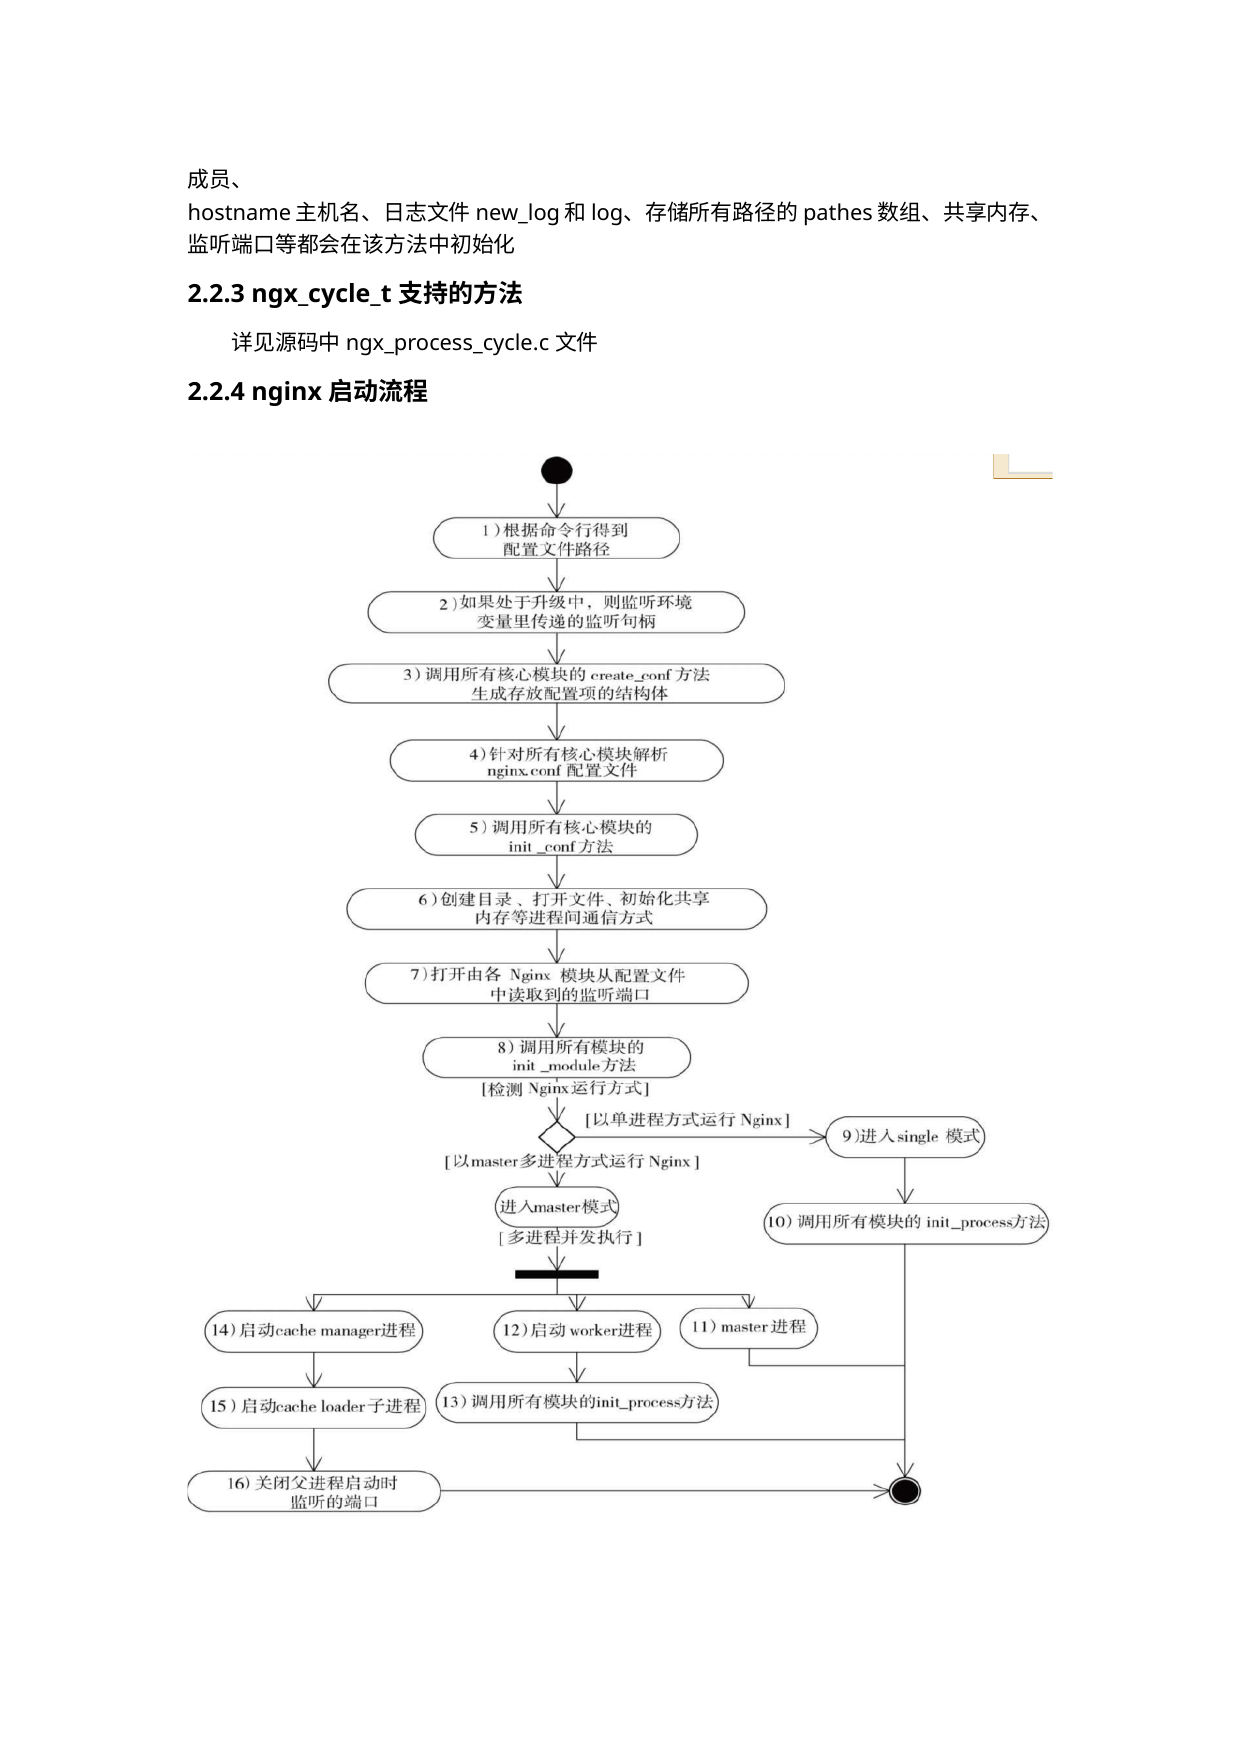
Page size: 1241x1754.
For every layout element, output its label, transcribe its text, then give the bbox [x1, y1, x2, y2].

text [187, 162, 1053, 194]
picture [187, 454, 1053, 1518]
text hostname主机名、日志文件new_log和log、存储所有路径的pathes数组、共享内存、监听端口等都会在该方法中初始化 [187, 194, 1053, 259]
text 2.2.3 ngx_cycle_t 支持的方法 [187, 259, 1053, 324]
text 2.2.4 nginx 启动流程 [187, 357, 1053, 422]
text 详见源码中 ngx_process_cycle.c 文件 [187, 324, 1053, 357]
